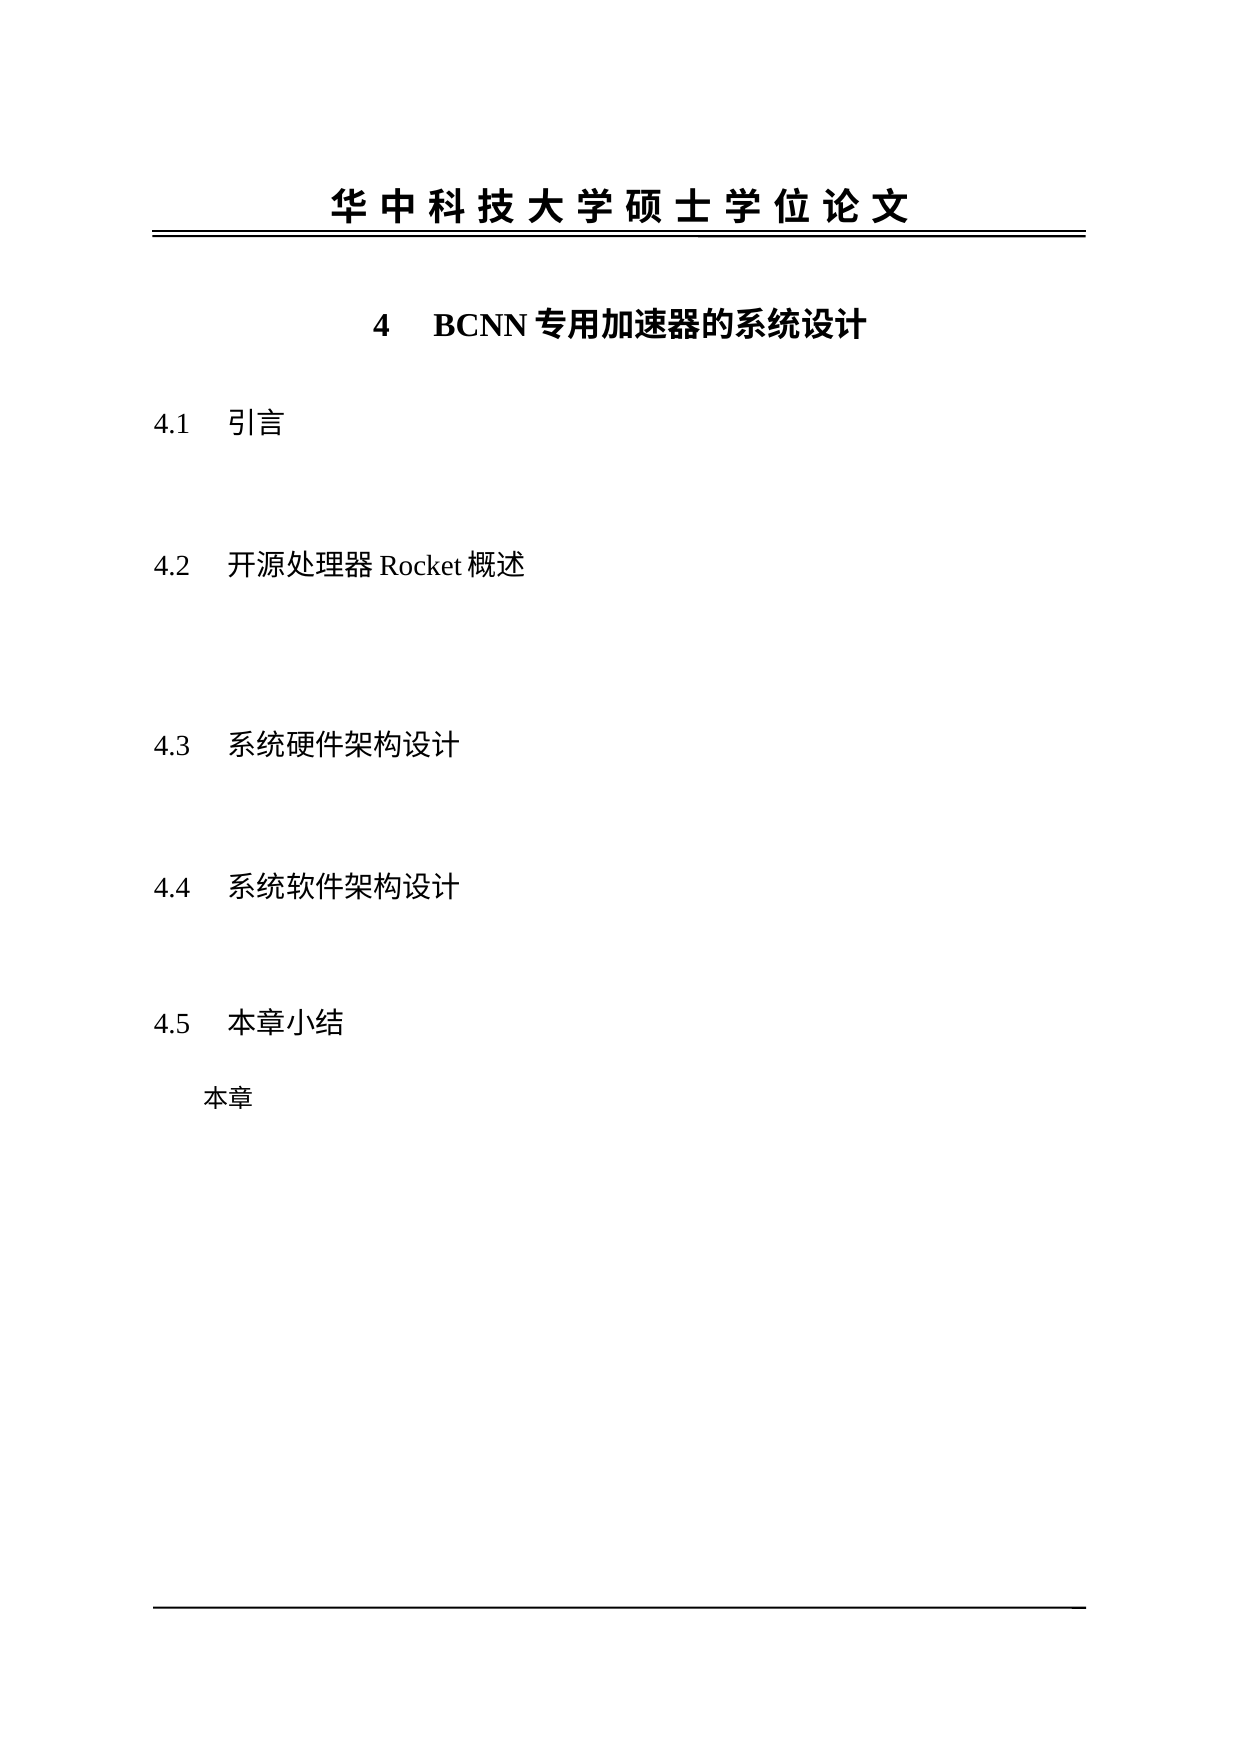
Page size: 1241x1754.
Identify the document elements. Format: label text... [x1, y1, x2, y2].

subtitle 引言 [153, 399, 1087, 442]
subtitle 系统硬件架构设计 [153, 721, 1087, 764]
text 本章 [153, 1078, 1087, 1114]
subtitle BCNN专用加速器的系统设计 [153, 298, 1087, 346]
subtitle 本章小结 [153, 1000, 1087, 1042]
subtitle 系统软件架构设计 [153, 863, 1087, 906]
subtitle 开源处理器Rocket概述 [153, 542, 1087, 584]
